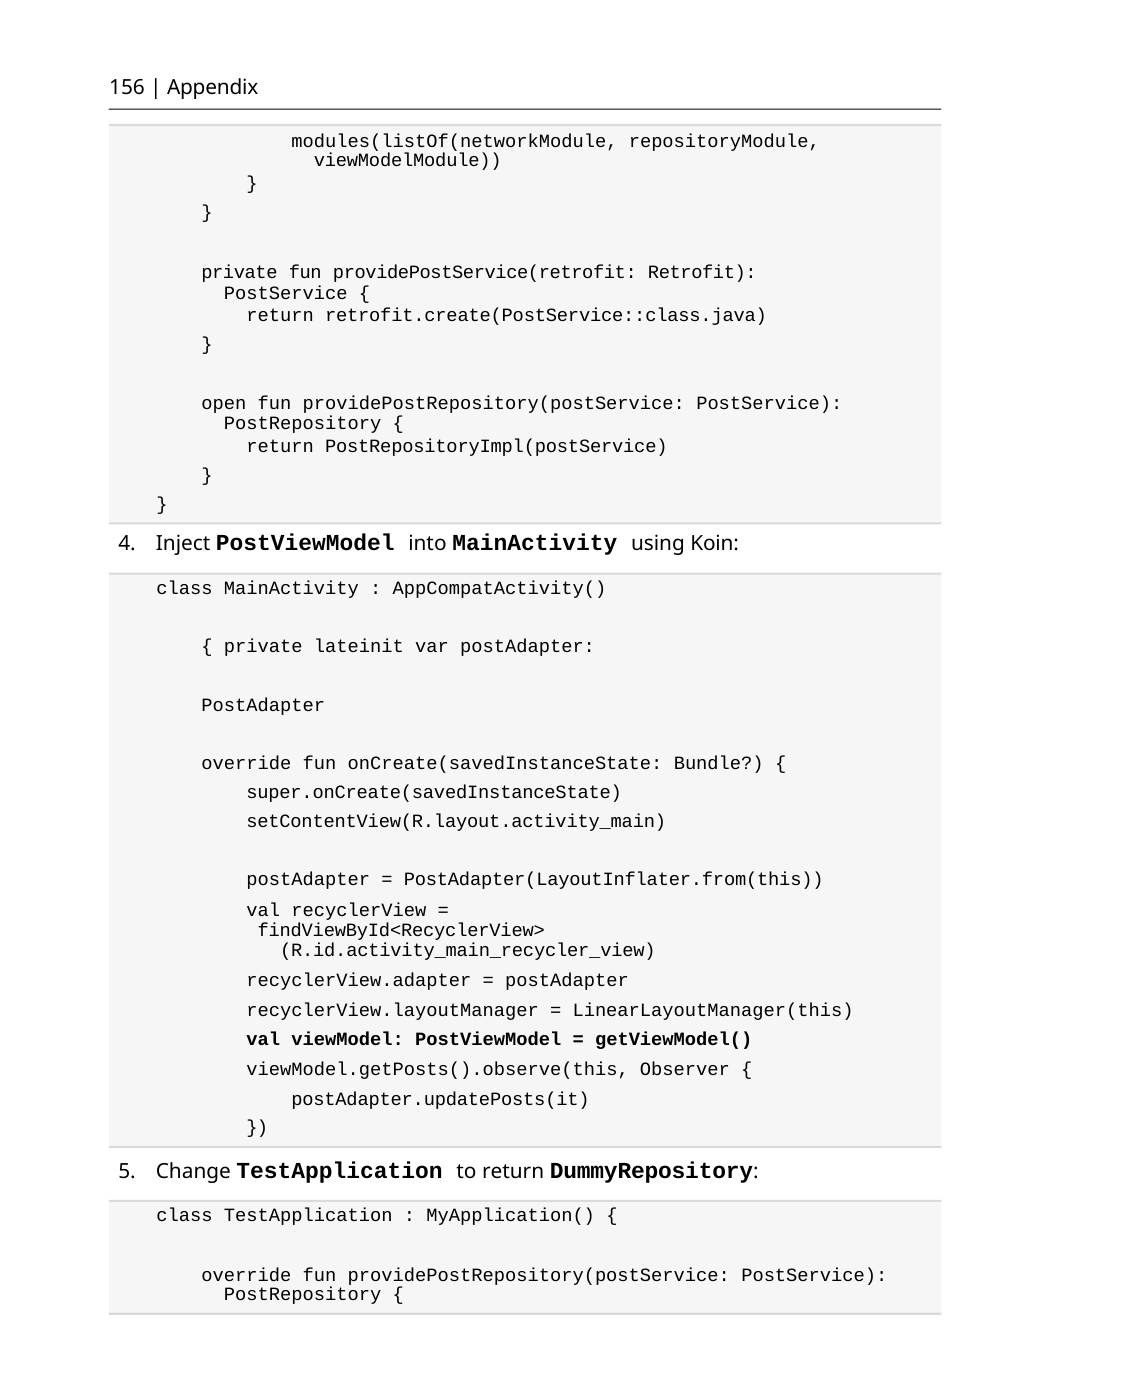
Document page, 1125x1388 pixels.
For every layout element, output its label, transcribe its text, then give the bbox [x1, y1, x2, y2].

list Change TestApplication to return DummyRepository: [118, 578, 1029, 1185]
list Inject PostViewModel into MainActivity using Koin: [118, 528, 1029, 558]
